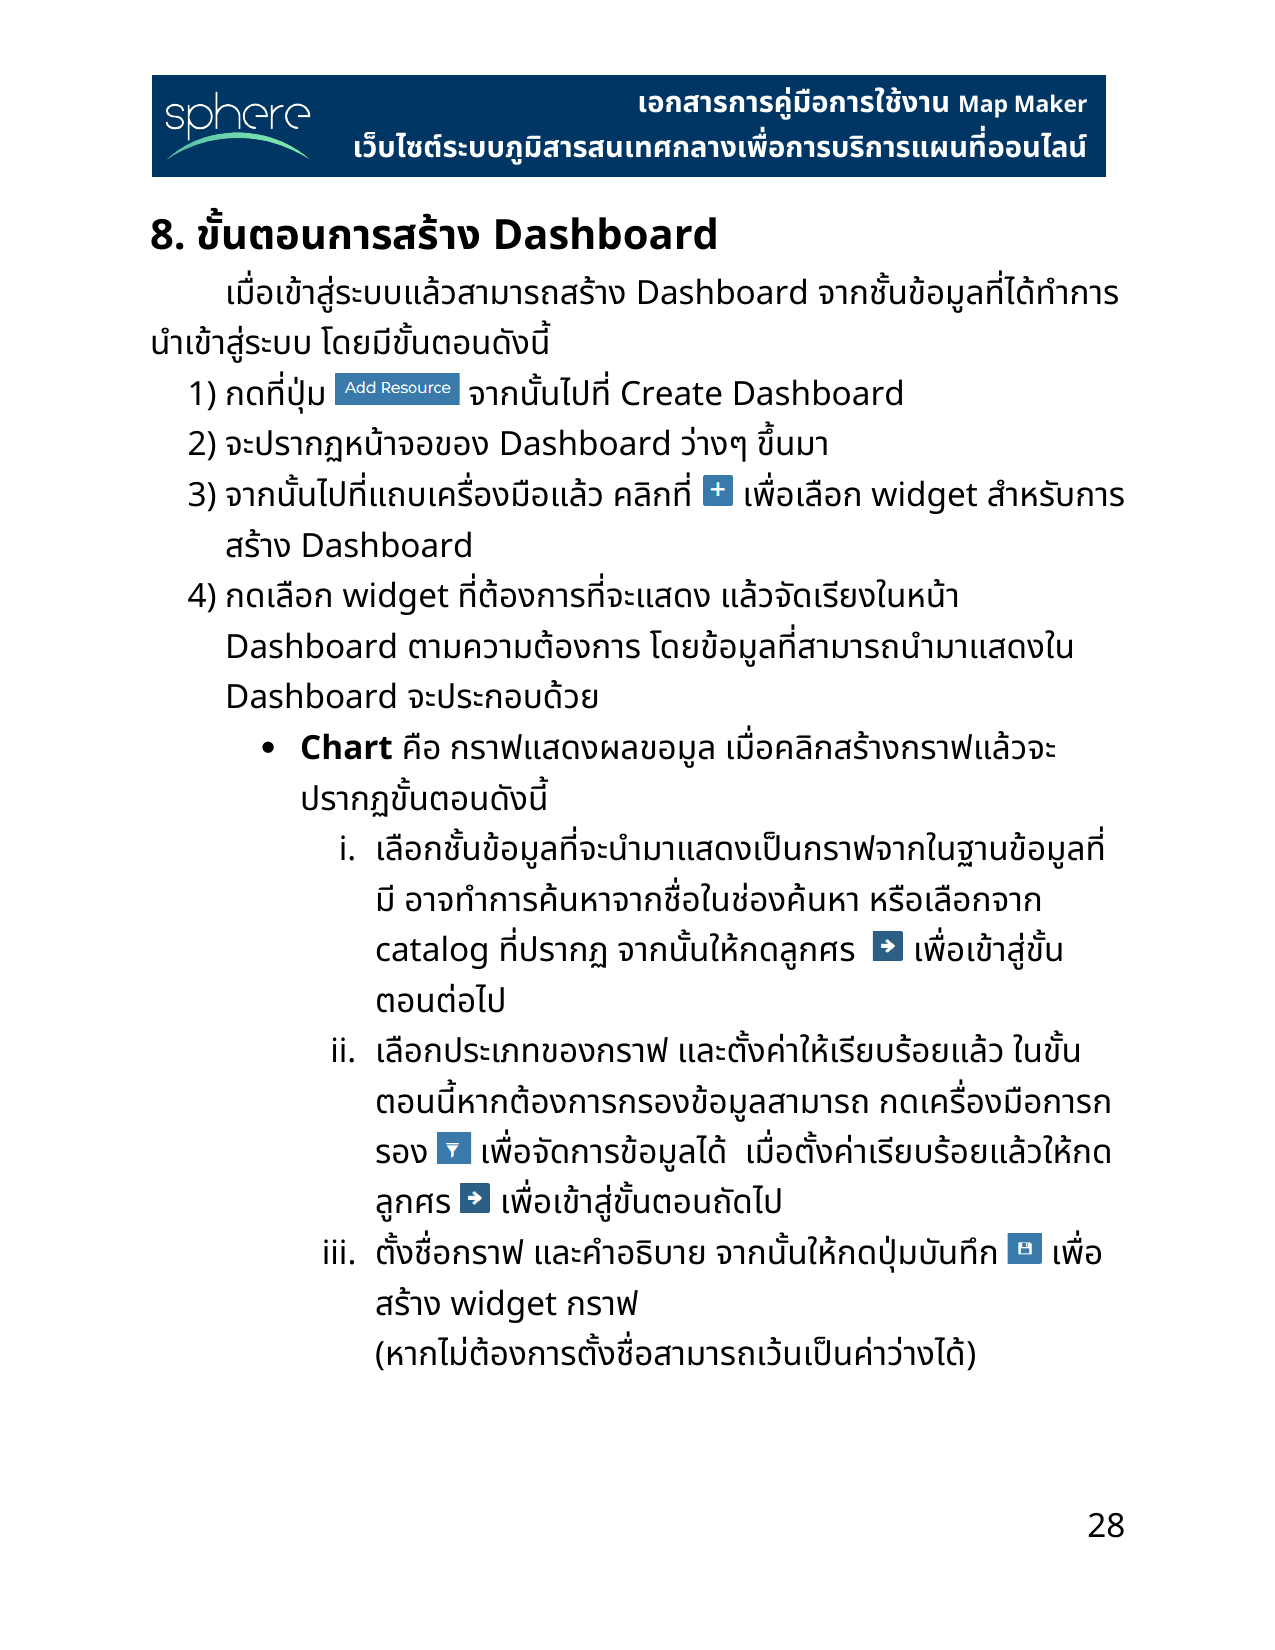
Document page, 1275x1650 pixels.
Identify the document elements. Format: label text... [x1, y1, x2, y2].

text 8. ขั้นตอนการสร้าง Dashboard [150, 205, 1125, 268]
picture [335, 373, 460, 405]
list กดที่ปุ่ม จากนั้นไปที่ Create Dashboard [187, 369, 1125, 420]
picture [872, 930, 905, 962]
list จากนั้นไปที่แถบเครื่องมือแล้ว คลิกที่ เพื่อเลือก widget สำหรับการสร้าง Dashboard [187, 471, 1125, 572]
list จะปรากฏหน้าจอของ Dashboard ว่างๆ ขึ้นมา [187, 420, 1125, 471]
picture [701, 475, 734, 507]
text เมื่อเข้าสู่ระบบแล้วสามารถสร้าง Dashboard จากชั้นข้อมูลที่ได้ทำการนำเข้าสู่ระบบ โดยมีขั้นตอนดังนี้ [150, 268, 1125, 369]
list เลือกประเภทของกราฟ และตั้งค่าให้เรียบร้อยแล้ว ในขั้นตอนนี้หากต้องการกรองข้อมูลสามารถ กดเครื่องมือการกรอง เพื่อจัดการข้อมูลได้ เมื่อตั้งค่าเรียบร้อยแล้วให้กดลูกศร เพื่อเข้าสู่ขั้นตอนถัดไป [356, 1027, 1125, 1229]
list Chart คือ กราฟแสดงผลขอมูล เมื่อคลิกสร้างกราฟแล้วจะปรากฏขั้นตอนดังนี้ [262, 724, 1125, 825]
picture [460, 1182, 492, 1214]
picture [437, 1132, 472, 1164]
list กดเลือก widget ที่ต้องการที่จะแสดง แล้วจัดเรียงในหน้า Dashboard ตามความต้องการ โดยข้อมูลที่สามารถนำมาแสดงใน Dashboard จะประกอบด้วย [187, 572, 1125, 724]
list เลือกชั้นข้อมูลที่จะนำมาแสดงเป็นกราฟจากในฐานข้อมูลที่มี อาจทำการค้นหาจากชื่อในช่องค้นหา หรือเลือกจาก catalog ที่ปรากฏ จากนั้นให้กดลูกศร เพื่อเข้าสู่ขั้นตอนต่อไป [356, 825, 1125, 1027]
picture [163, 91, 314, 161]
list ตั้งชื่อกราฟ และคำอธิบาย จากนั้นให้กดปุ่มบันทึก เพื่อสร้าง widget กราฟ (หากไม่ต้องการตั้งชื่อสามารถเว้นเป็นค่าว่างได้) [356, 1229, 1125, 1381]
picture [1007, 1233, 1043, 1265]
